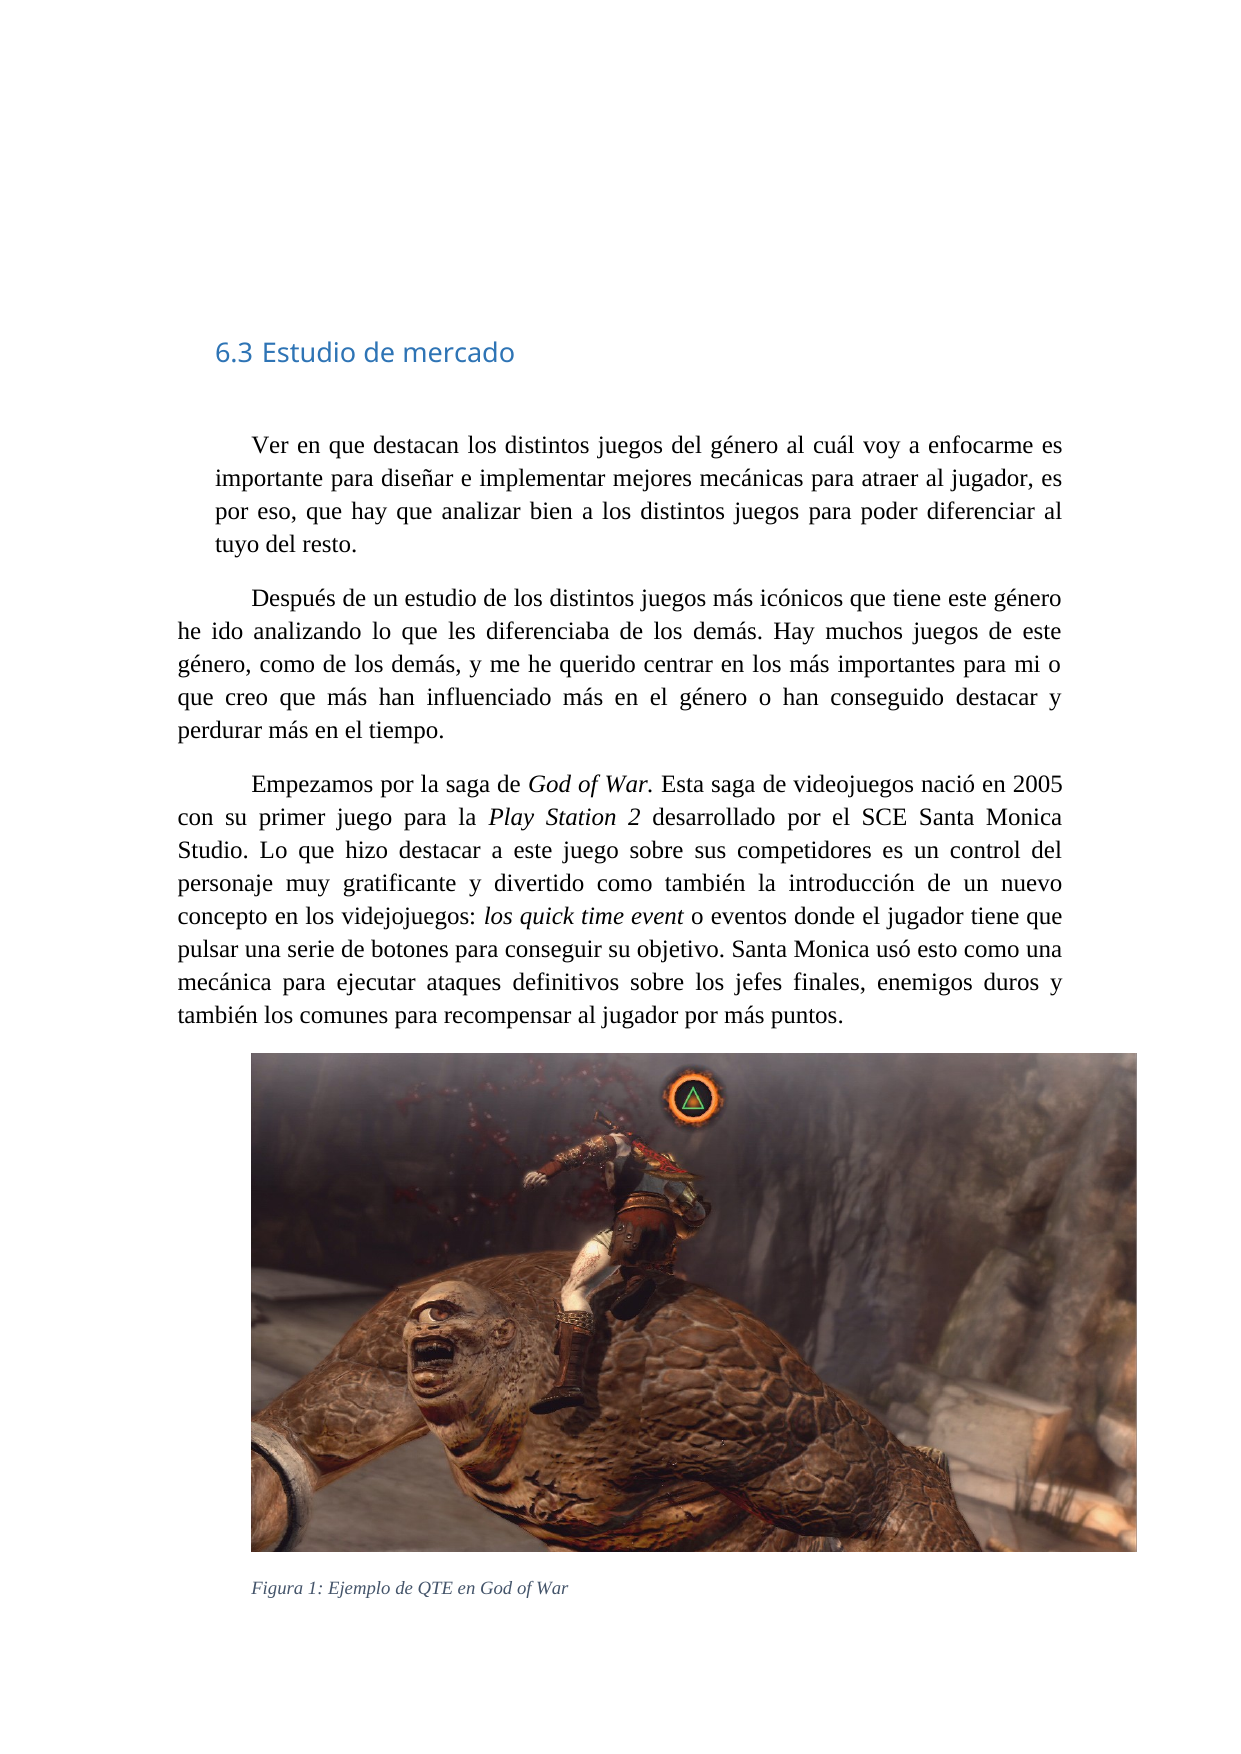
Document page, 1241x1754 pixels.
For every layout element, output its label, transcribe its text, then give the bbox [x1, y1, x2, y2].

text Ver en que destacan los distintos juegos del género al cuál voy a enfocarme es importante para diseñar e implementar mejores mecánicas para atraer al jugador, es por eso, que hay que analizar bien a los distintos juegos para poder diferenciar al tuyo del resto. [215, 430, 1063, 558]
picture [251, 1053, 1137, 1552]
text Después de un estudio de los distintos juegos más icónicos que tiene este género he ido analizando lo que les diferenciaba de los demás. Hay muchos juegos de este género, como de los demás, y me he querido centrar en los más importantes para mi o que creo que más han influenciado más en el género o han conseguido destacar y perdurar más en el tiempo. [177, 583, 1063, 743]
subtitle Estudio de mercado [215, 333, 1063, 370]
text Empezamos por la saga de God of War. Esta saga de videojuegos nació en 2005 con su primer juego para la Play Station 2 desarrollado por el SCE Santa Monica Studio. Lo que hizo destacar a este juego sobre sus competidores es un control del personaje muy gratificante y divertido como también la introducción de un nuevo concepto en los videjojuegos: los quick time event o eventos donde el jugador tiene que pulsar una serie de botones para conseguir su objetivo. Santa Monica usó esto como una mecánica para ejecutar ataques definitivos sobre los jefes finales, enemigos duros y también los comunes para recompensar al jugador por más puntos. [177, 769, 1063, 1028]
